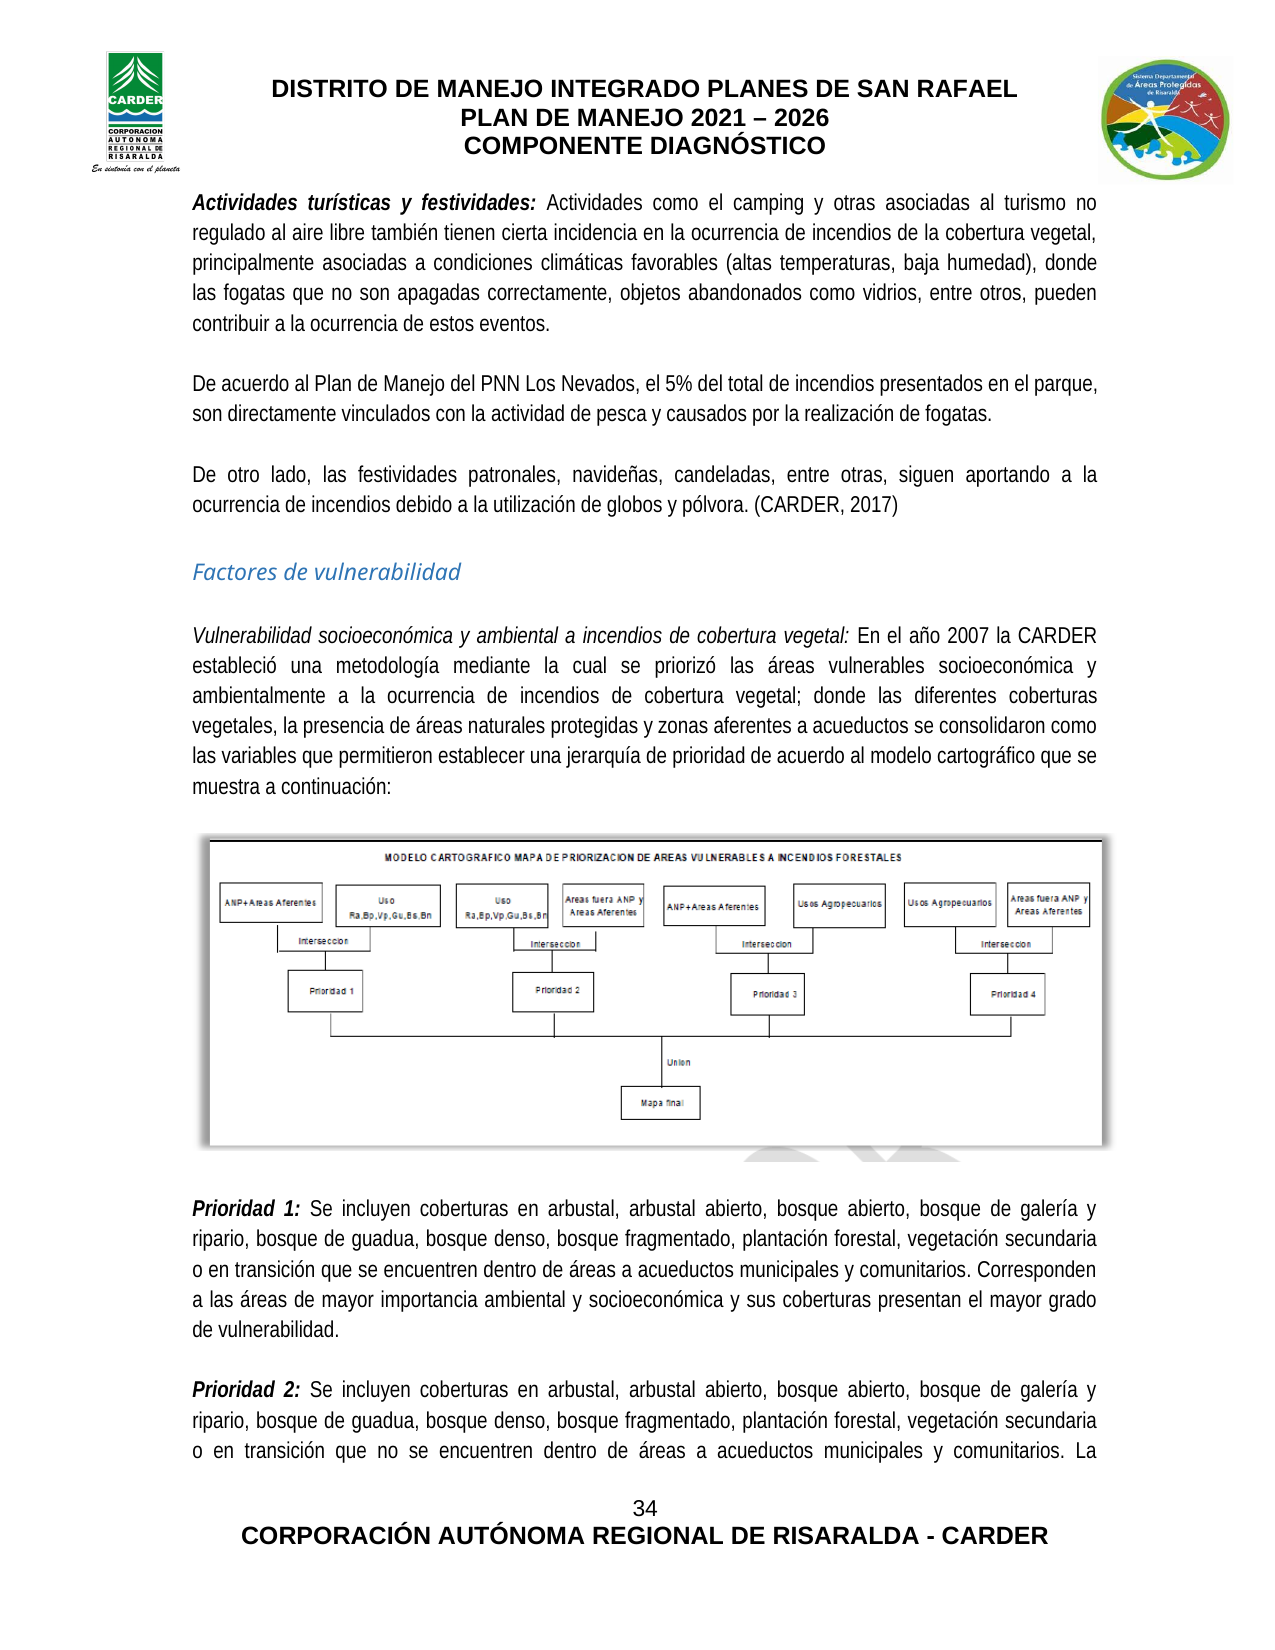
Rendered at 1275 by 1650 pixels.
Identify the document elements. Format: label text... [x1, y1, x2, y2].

subtitle Factores de vulnerabilidad [192, 555, 1098, 587]
text De acuerdo al Plan de Manejo del PNN Los Nevados, el 5% del total de incendios presentados en el parque, son directamente vinculados con la actividad de pesca y causados por la realización de fogatas. [192, 370, 1098, 427]
text Prioridad 1: Se incluyen coberturas en arbustal, arbustal abierto, bosque abierto, bosque de galería y ripario, bosque de guadua, bosque denso, bosque fragmentado, plantación forestal, vegetación secundaria o en transición que se encuentren dentro de áreas a acueductos municipales y comunitarios. Corresponden a las áreas de mayor importancia ambiental y socioeconómica y sus coberturas presentan el mayor grado de vulnerabilidad. [192, 1195, 1098, 1342]
text Vulnerabilidad socioeconómica y ambiental a incendios de cobertura vegetal: En el año 2007 la CARDER estableció una metodología mediante la cual se priorizó las áreas vulnerables socioeconómica y ambientalmente a la ocurrencia de incendios de cobertura vegetal; donde las diferentes coberturas vegetales, la presencia de áreas naturales protegidas y zonas aferentes a acueductos se consolidaron como las variables que permitieron establecer una jerarquía de prioridad de acuerdo al modelo cartográfico que se muestra a continuación: [192, 622, 1098, 799]
text De otro lado, las festividades patronales, navideñas, candeladas, entre otras, siguen aportando a la ocurrencia de incendios debido a la utilización de globos y pólvora. (CARDER, 2017) [192, 461, 1098, 517]
picture [1097, 56, 1234, 185]
picture [192, 833, 1117, 1162]
text Actividades turísticas y festividades: Actividades como el camping y otras asociadas al turismo no regulado al aire libre también tienen cierta incidencia en la ocurrencia de incendios de la cobertura vegetal, principalmente asociadas a condiciones climáticas favorables (altas temperaturas, baja humedad), donde las fogatas que no son apagadas correctamente, objetos abandonados como vidrios, entre otros, pueden contribuir a la ocurrencia de estos eventos. [192, 189, 1098, 336]
picture [86, 44, 186, 183]
